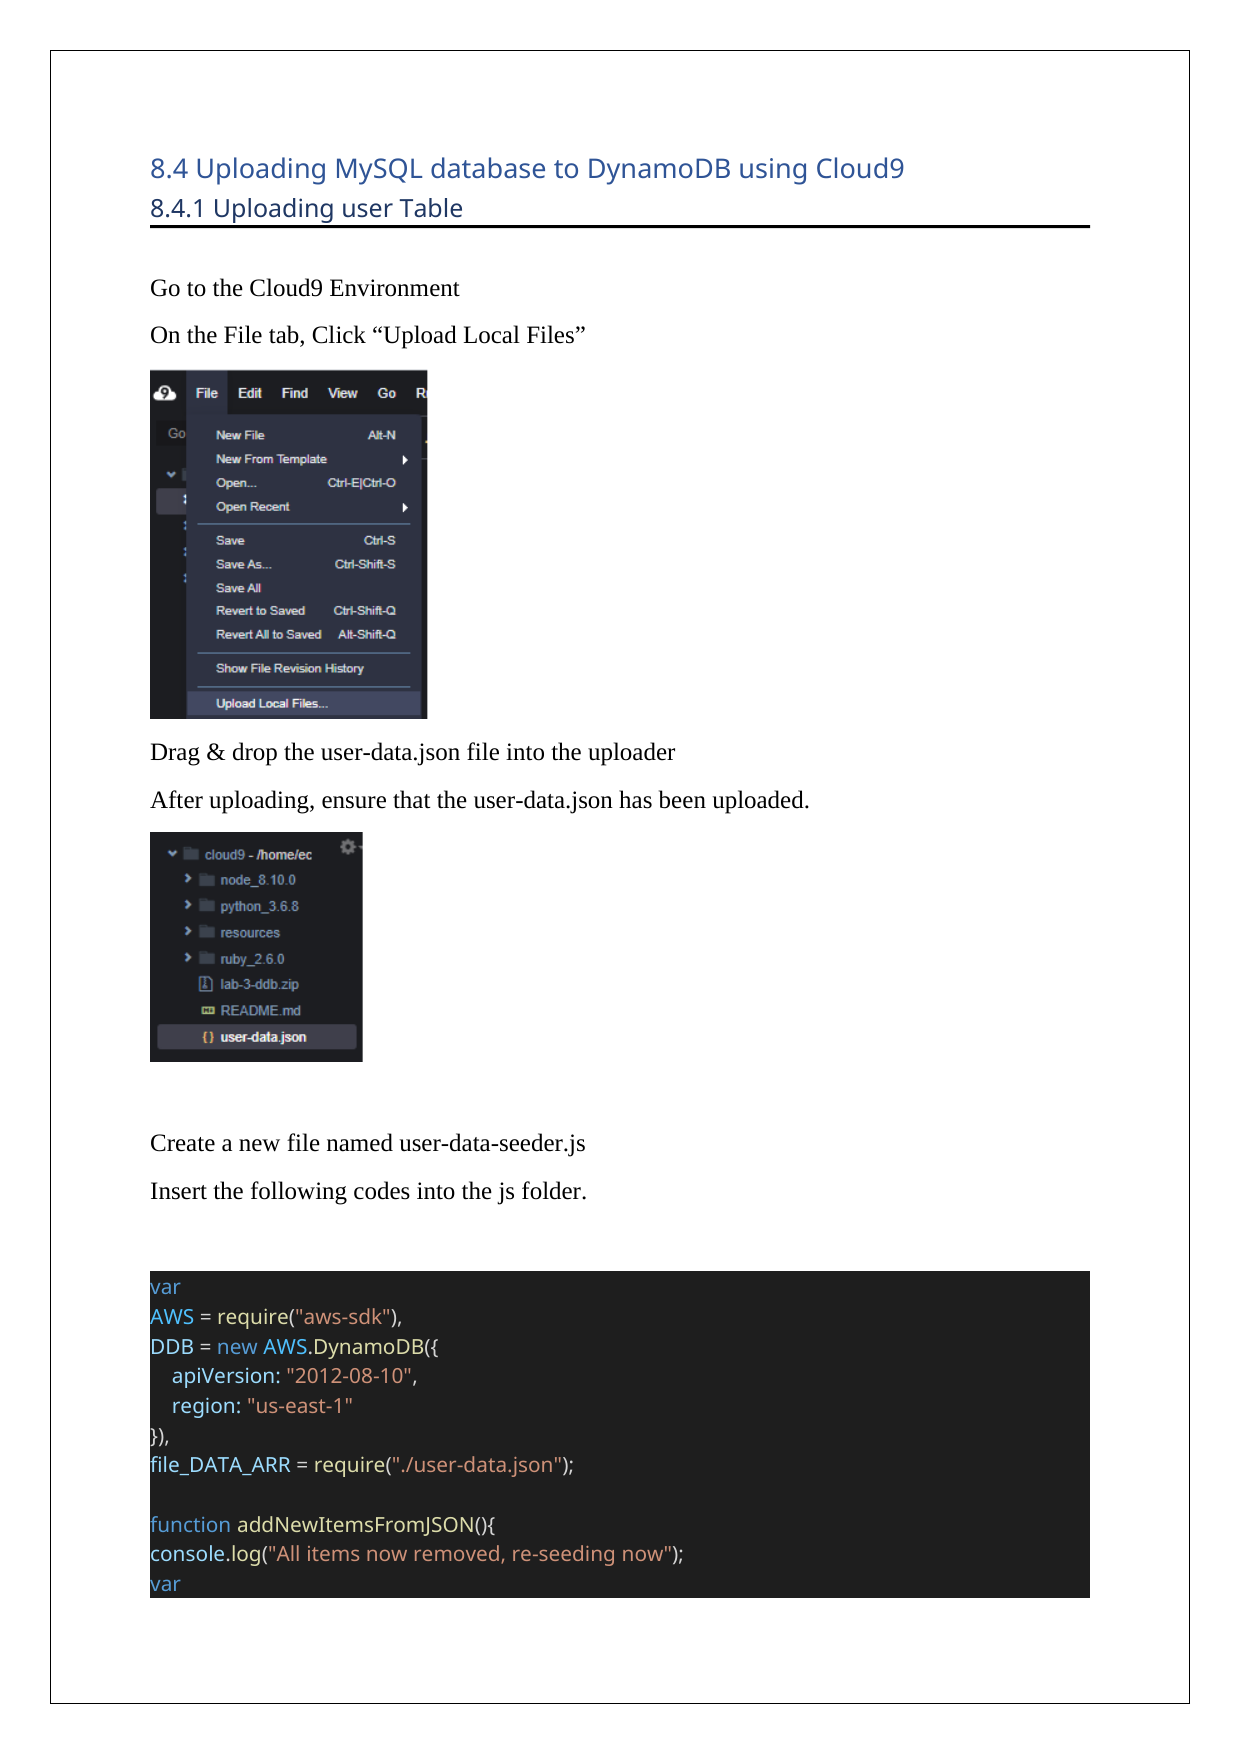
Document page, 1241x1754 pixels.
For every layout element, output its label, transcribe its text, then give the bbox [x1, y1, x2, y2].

subtitle 8.4.1 Uploading user Table [150, 191, 1090, 225]
text On the File tab, Click “Upload Local Files” [150, 321, 1090, 349]
text console.log("All items now removed, re-seeding now"); [150, 1538, 1090, 1568]
picture [150, 368, 428, 719]
text DDB = new AWS.DynamoDB({ [150, 1331, 1090, 1360]
picture [150, 832, 363, 1062]
text Go to the Cloud9 Environment [150, 273, 1090, 302]
text Drag & drop the user-data.json file into the uploader [150, 737, 1090, 766]
text }), [150, 1419, 1090, 1449]
text Insert the following codes into the js folder. [150, 1176, 1090, 1204]
text var [150, 1568, 1090, 1598]
text Create a new file named user-data-seeder.js [150, 1128, 1090, 1157]
text file_DATA_ARR = require("./user-data.json"); [150, 1449, 1090, 1479]
text AWS = require("aws-sdk"), [150, 1301, 1090, 1331]
subtitle 8.4 Uploading MySQL database to DynamoDB using Cloud9 [150, 150, 1090, 187]
text var [150, 1271, 1090, 1301]
text function addNewItemsFromJSON(){ [150, 1509, 1090, 1538]
text After uploading, ensure that the user-data.json has been uploaded. [150, 785, 1090, 814]
text apiVersion: "2012-08-10", [150, 1360, 1090, 1390]
text region: "us-east-1" [150, 1390, 1090, 1419]
